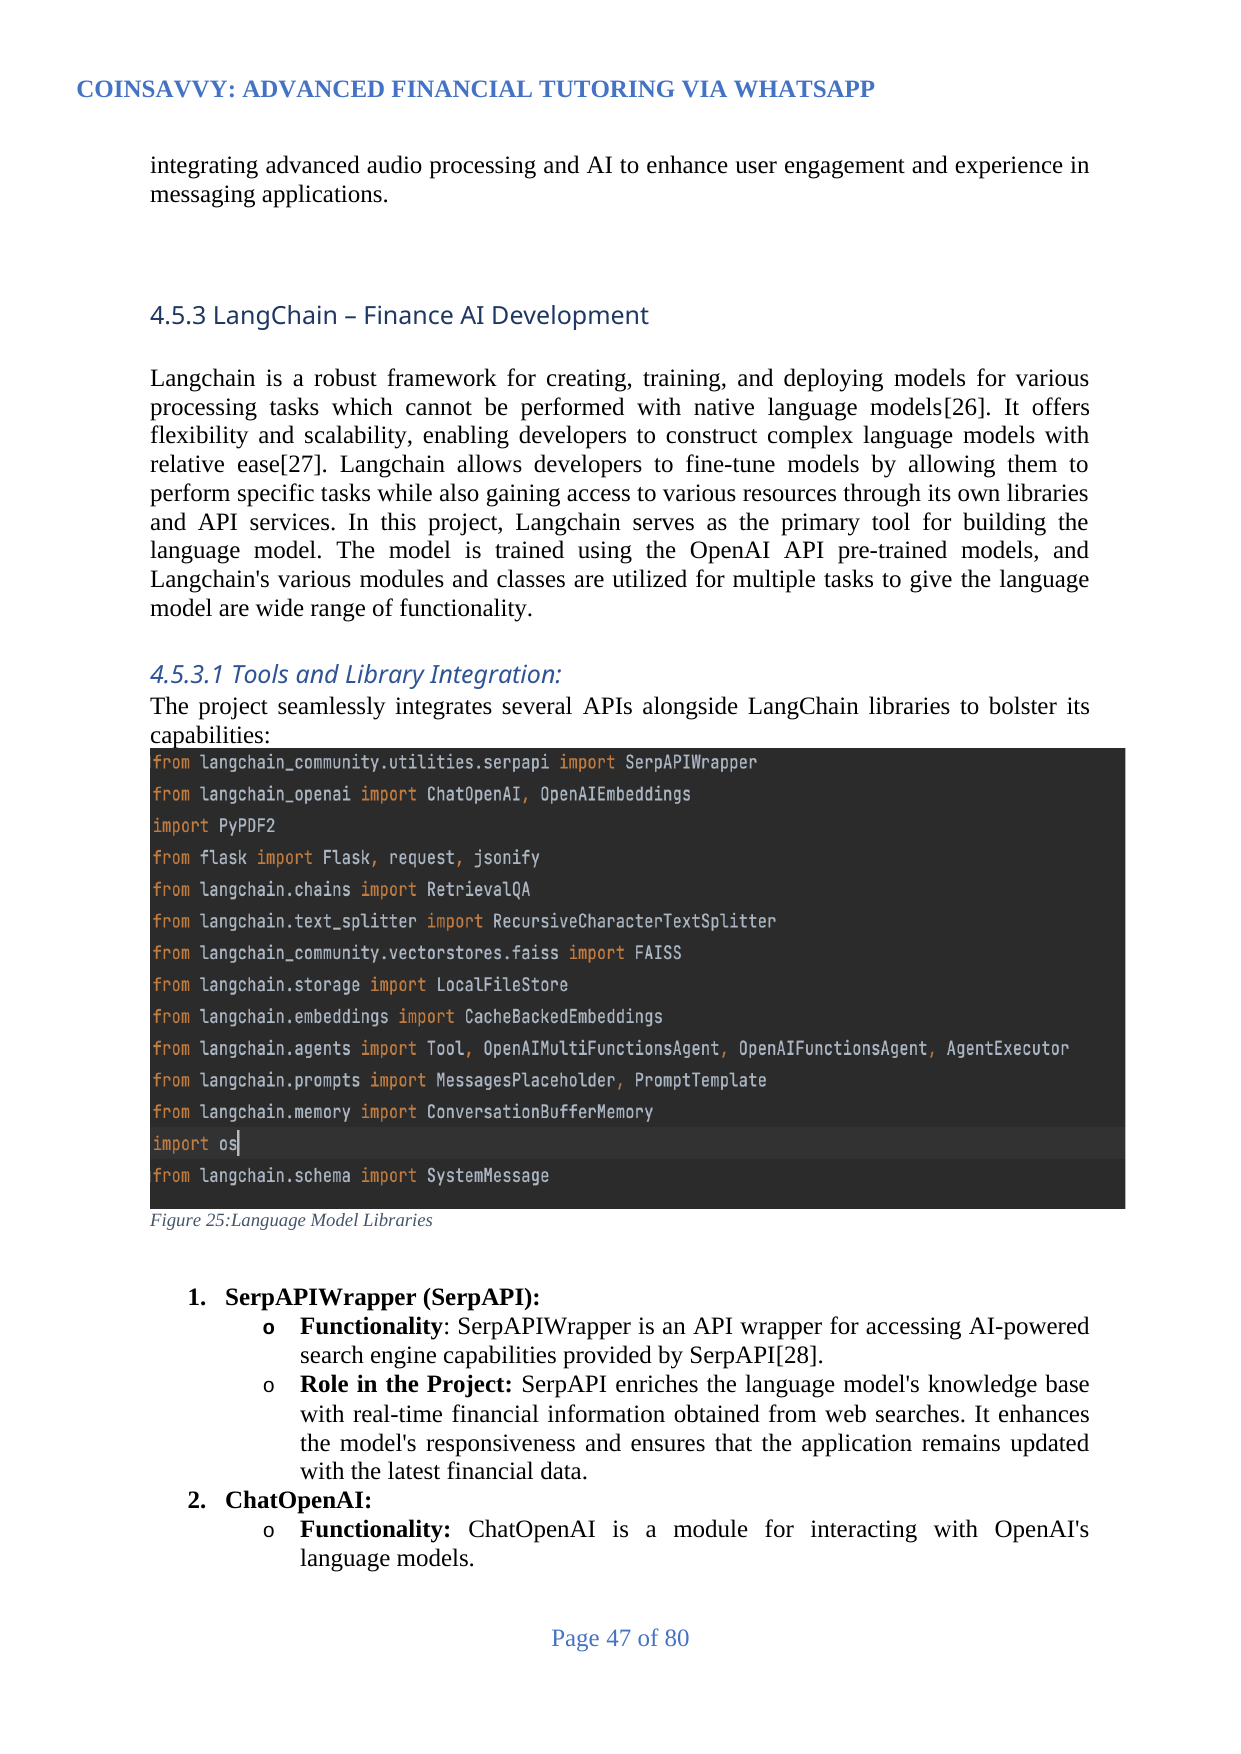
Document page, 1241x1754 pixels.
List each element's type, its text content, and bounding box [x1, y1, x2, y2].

subtitle 4.5.3.1 Tools and Library Integration: [150, 657, 1090, 691]
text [150, 150, 1090, 207]
picture [150, 748, 1126, 1209]
list ChatOpenAI: [187, 1485, 1090, 1514]
list Role in the Project: SerpAPI enriches the language model's knowledge base with real-time financial information obtained from web searches. It enhances the model's responsiveness and ensures that the application remains updated with the latest financial data. [262, 1369, 1090, 1485]
list Functionality: SerpAPIWrapper is an API wrapper for accessing AI-powered search engine capabilities provided by SerpAPI. [262, 1311, 1090, 1369]
text Langchain is a robust framework for creating, training, and deploying models for various processing tasks which cannot be performed with native language models. It offers flexibility and scalability, enabling developers to construct complex language models with relative ease. Langchain allows developers to fine-tune models by allowing them to perform specific tasks while also gaining access to various resources through its own libraries and API services. In this project, Langchain serves as the primary tool for building the language model. The model is trained using the OpenAI API pre-trained models, and Langchain's various modules and classes are utilized for multiple tasks to give the language model are wide range of functionality. [150, 363, 1090, 622]
subtitle 4.5.3 LangChain – Finance AI Development [150, 298, 1090, 332]
list Functionality: ChatOpenAI is a module for interacting with OpenAI's language models. [262, 1514, 1090, 1572]
text Figure 25:Language Model Libraries [150, 1209, 1090, 1230]
list SerpAPIWrapper (SerpAPI): [187, 1282, 1090, 1311]
text The project seamlessly integrates several APIs alongside LangChain libraries to bolster its capabilities: [150, 691, 1090, 748]
